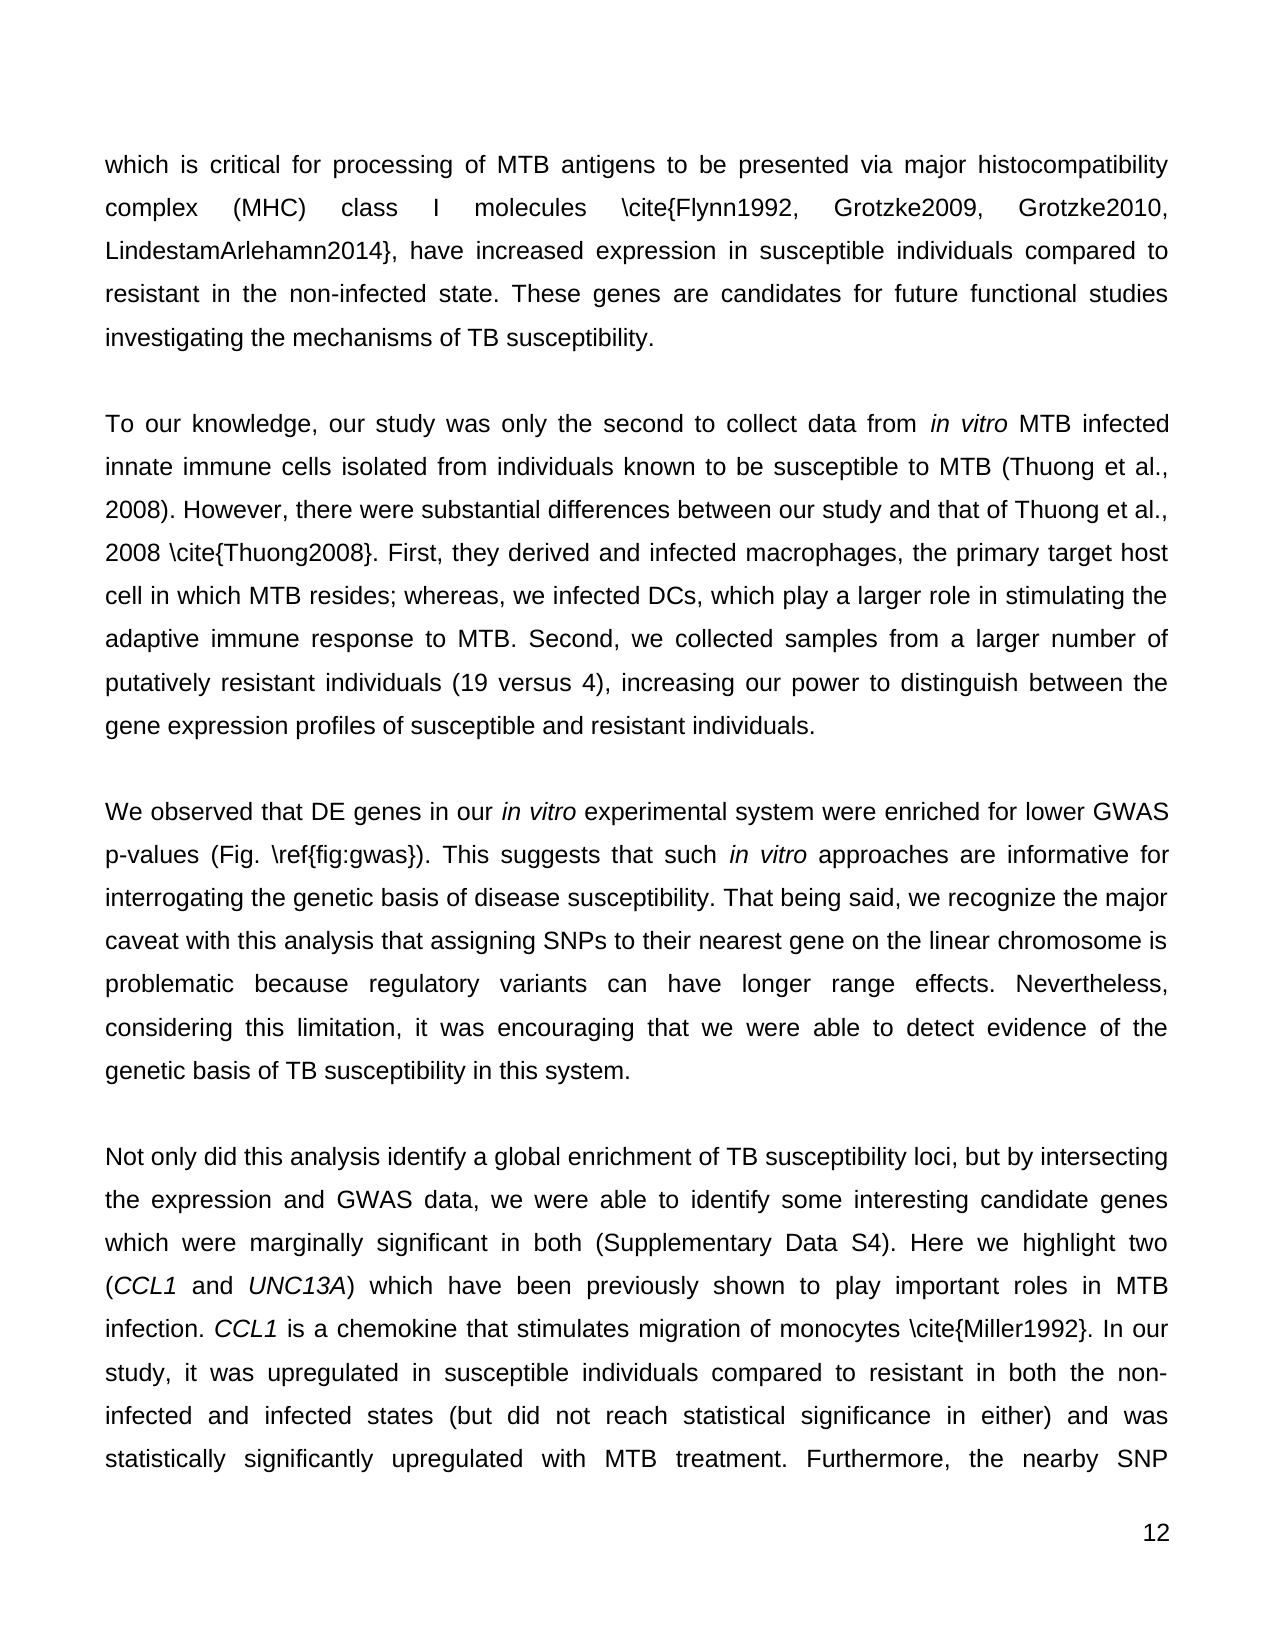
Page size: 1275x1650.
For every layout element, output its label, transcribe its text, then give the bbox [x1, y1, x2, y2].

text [105, 1142, 1170, 1472]
text To our knowledge, our study was only the second to collect data from in vitro MTB infected innate immune cells isolated from individuals known to be susceptible to MTB (Thuong et al., 2008). However, there were substantial differences between our study and that of Thuong et al., 2008 \cite{Thuong2008}. First, they derived and infected macrophages, the primary target host cell in which MTB resides; whereas, we infected DCs, which play a larger role in stimulating the adaptive immune response to MTB. Second, we collected samples from a larger number of putatively resistant individuals (19 versus 4), increasing our power to distinguish between the gene expression profiles of susceptible and resistant individuals. [105, 409, 1170, 739]
text We observed that DE genes in our in vitro experimental system were enriched for lower GWAS p-values (Fig. \ref{fig:gwas}). This suggests that such in vitro approaches are informative for interrogating the genetic basis of disease susceptibility. That being said, we recognize the major caveat with this analysis that assigning SNPs to their nearest gene on the linear chromosome is problematic because regulatory variants can have longer range effects. Nevertheless, considering this limitation, it was encouraging that we were able to detect evidence of the genetic basis of TB susceptibility in this system. [105, 797, 1170, 1084]
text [105, 150, 1170, 351]
